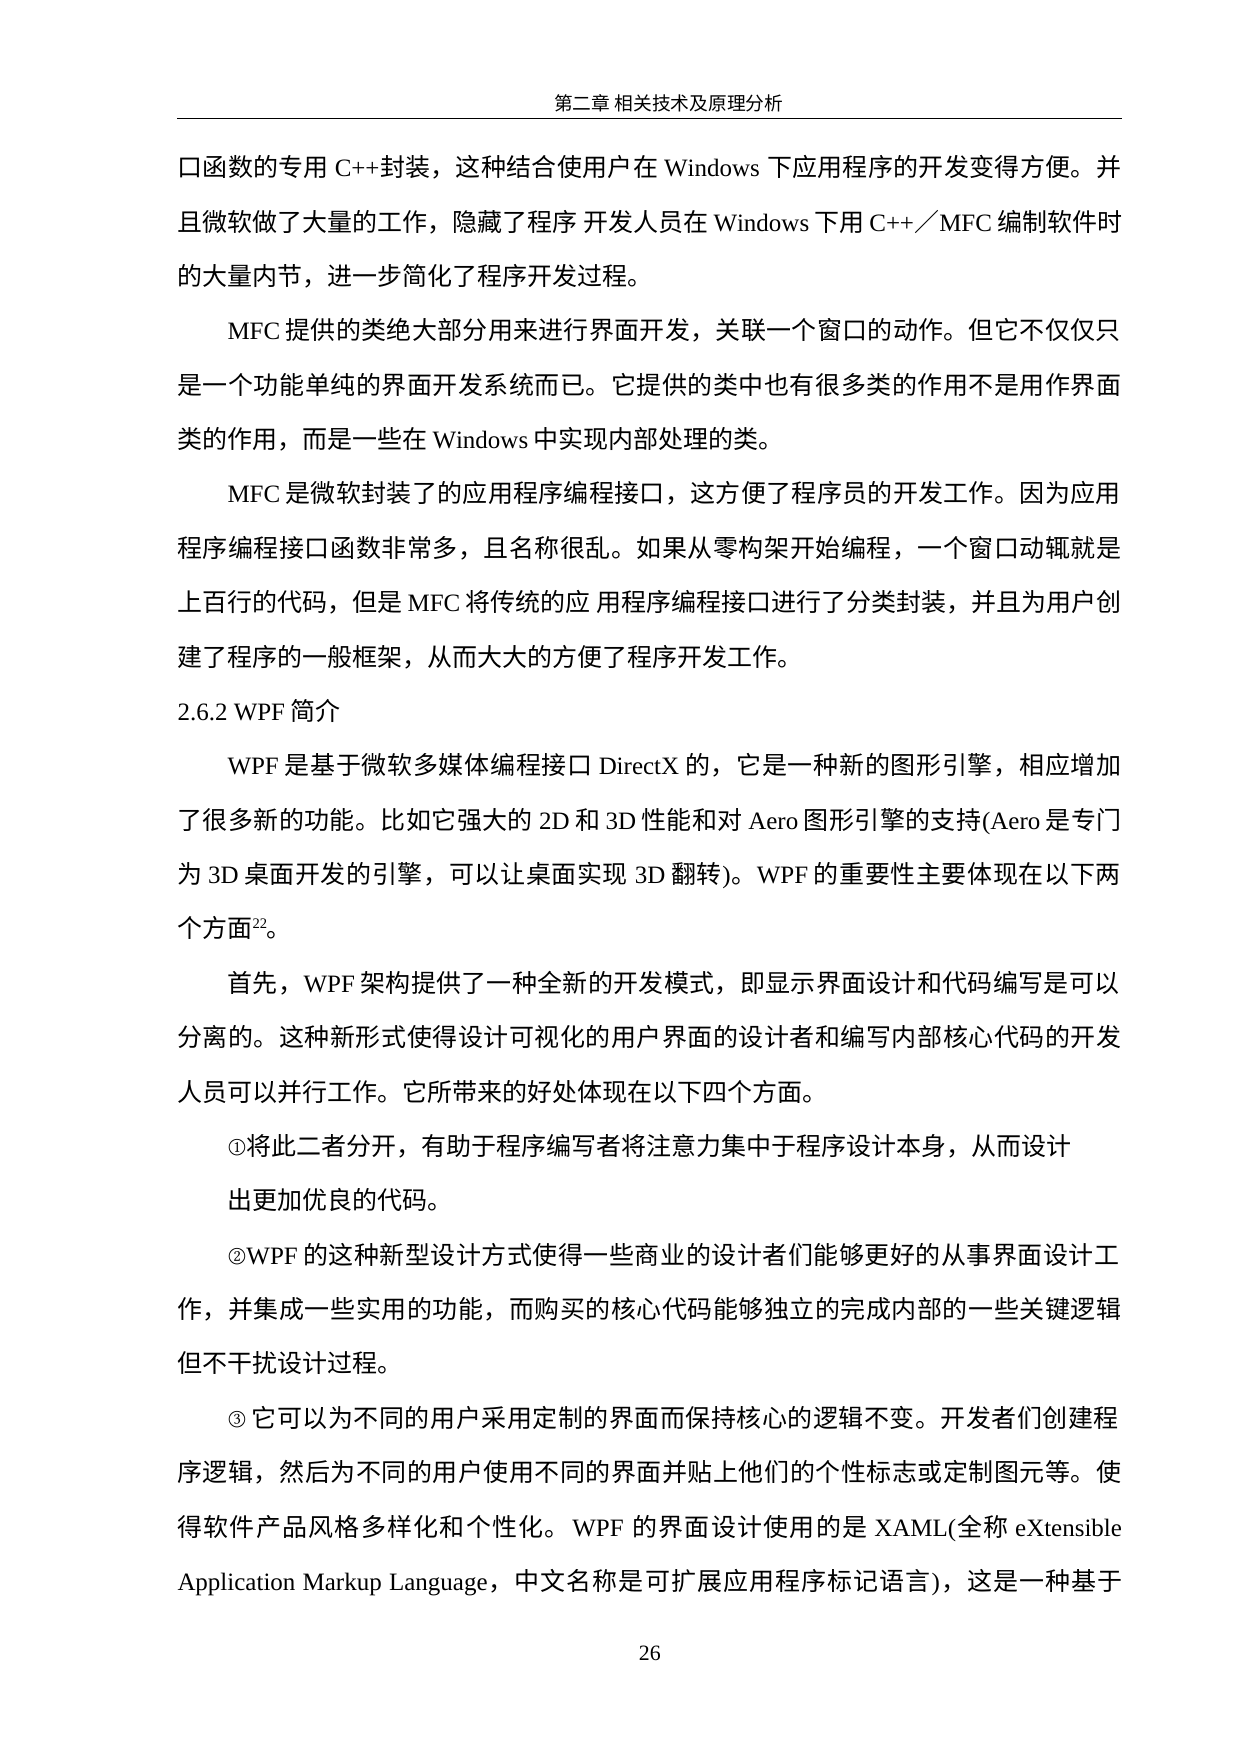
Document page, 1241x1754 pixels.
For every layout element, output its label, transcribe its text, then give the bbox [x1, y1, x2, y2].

text WPF是基于微软多媒体编程接口DirectX的，它是一种新的图形引擎，相应增加了很多新的功能。比如它强大的2D和3D性能和对Aero图形引擎的支持(Aero是专门为3D桌面开发的引擎，可以让桌面实现3D翻转)。WPF的重要性主要体现在以下两个方面。 [177, 746, 1122, 945]
text ①将此二者分开，有助于程序编写者将注意力集中于程序设计本身，从而设计 [177, 1126, 1122, 1163]
text MFC提供的类绝大部分用来进行界面开发，关联一个窗口的动作。但它不仅仅只是一个功能单纯的界面开发系统而已。它提供的类中也有很多类的作用不是用作界面类的作用，而是一些在Windows中实现内部处理的类。 [177, 311, 1122, 456]
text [177, 148, 1122, 293]
text MFC是微软封装了的应用程序编程接口，这方便了程序员的开发工作。因为应用程序编程接口函数非常多，且名称很乱。如果从零构架开始编程，一个窗口动辄就是上百行的代码，但是MFC将传统的应 用程序编程接口进行了分类封装，并且为用户创建了程序的一般框架，从而大大的方便了程序开发工作。 [177, 474, 1122, 673]
text 出更加优良的代码。 [177, 1181, 1122, 1217]
text ②WPF的这种新型设计方式使得一些商业的设计者们能够更好的从事界面设计工作，并集成一些实用的功能，而购买的核心代码能够独立的完成内部的一些关键逻辑但不干扰设计过程。 [177, 1235, 1122, 1380]
text 首先，WPF架构提供了一种全新的开发模式，即显示界面设计和代码编写是可以分离的。这种新形式使得设计可视化的用户界面的设计者和编写内部核心代码的开发人员可以并行工作。它所带来的好处体现在以下四个方面。 [177, 963, 1122, 1108]
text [177, 1398, 1122, 1598]
subtitle 2.6.2 WPF简介 [177, 691, 1122, 728]
